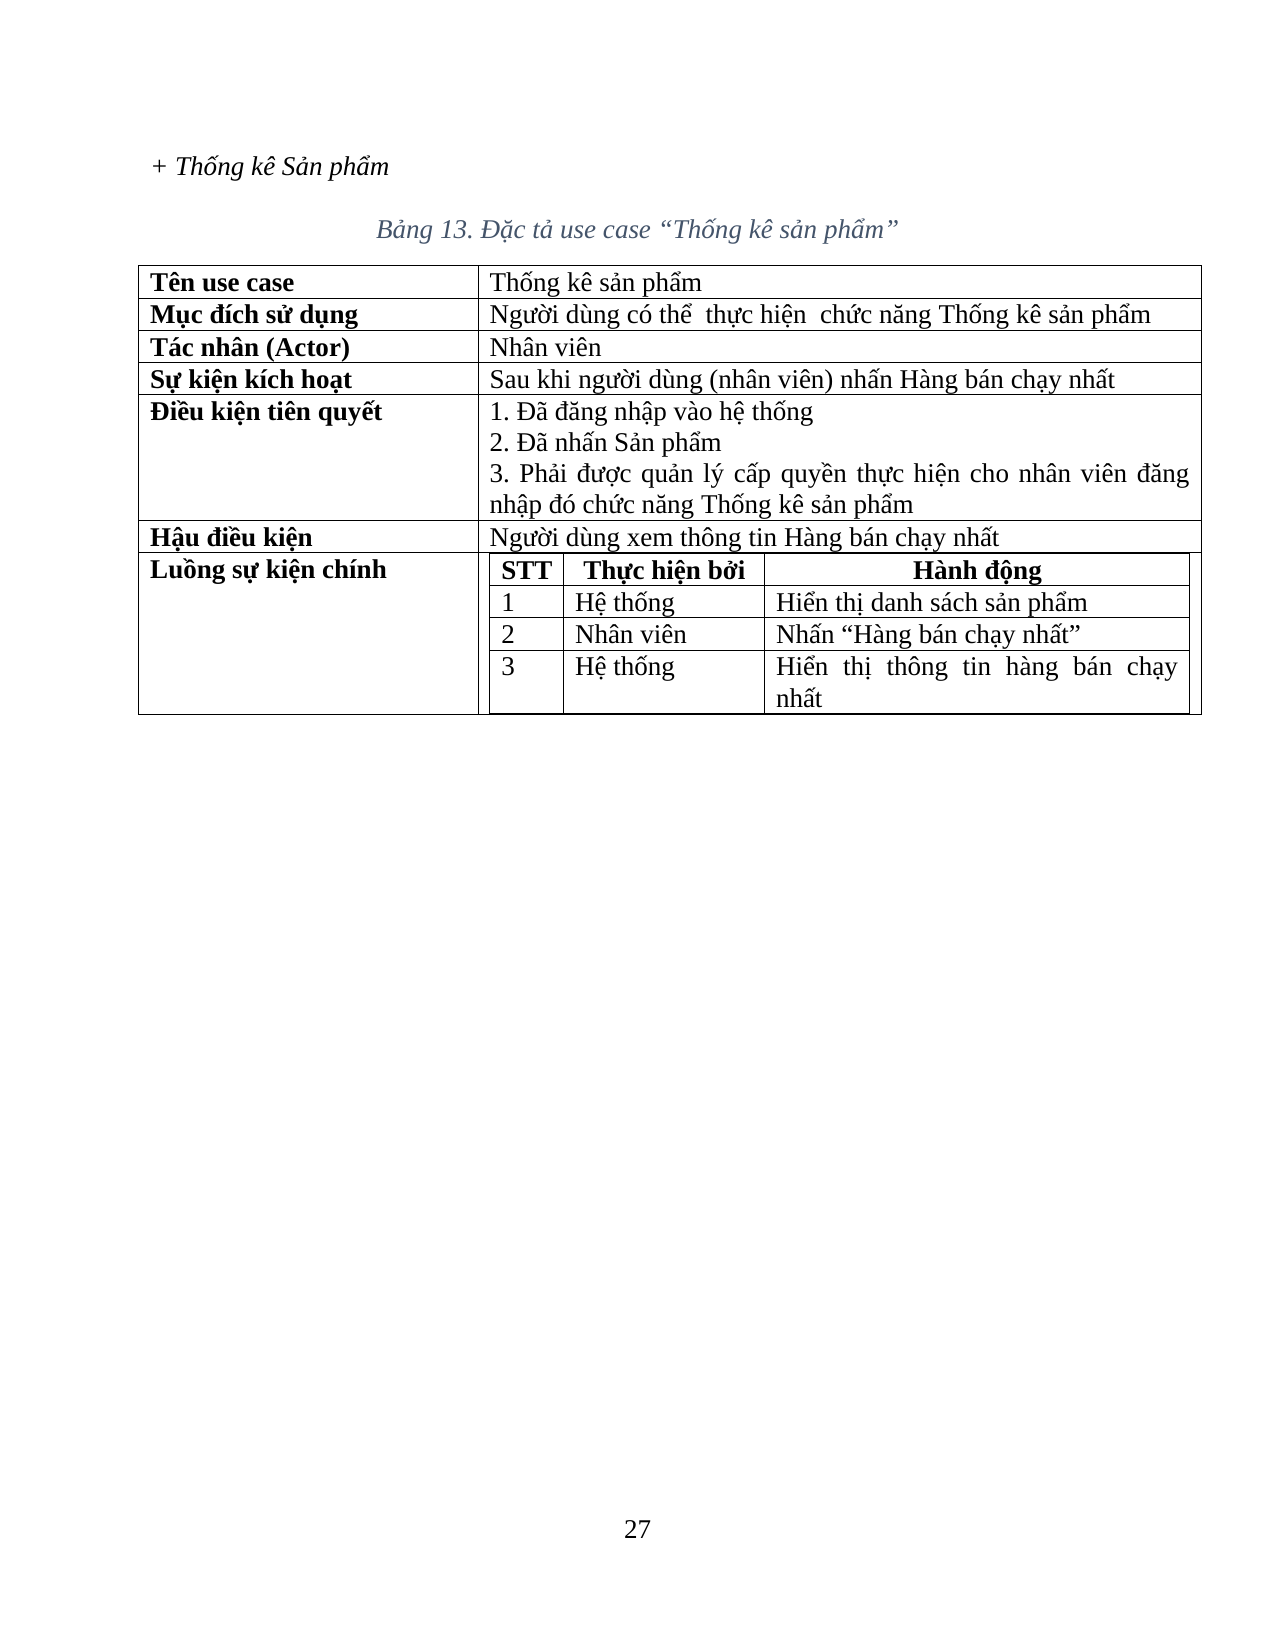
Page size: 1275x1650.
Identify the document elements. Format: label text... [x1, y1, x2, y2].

table_header Tên use case [139, 266, 478, 297]
table_cell [1190, 553, 1201, 714]
table_header Thống kê sản phẩm [479, 266, 1201, 297]
table_cell [490, 586, 563, 617]
table_cell Mục đích sử dụng [139, 299, 478, 330]
table_cell 1. Đã đăng nhập vào hệ thống 2. Đã nhấn Sản phẩm 3. Phải được quản lý cấp quyền thực hiện cho nhân viên đăng nhập đó chức năng Thống kê sản phẩm [479, 395, 1201, 520]
table_cell Người dùng có thể thực hiện chức năng Thống kê sản phẩm [479, 299, 1201, 330]
table_cell [564, 651, 764, 713]
table_cell Luồng sự kiện chính [139, 553, 478, 714]
table_cell [490, 618, 563, 650]
table_cell [564, 586, 764, 617]
table_cell [765, 554, 1189, 585]
table_cell Điều kiện tiên quyết [139, 395, 478, 520]
table_cell [564, 618, 764, 650]
table_cell [479, 553, 489, 714]
table_cell [490, 554, 563, 585]
table_cell Nhân viên [479, 331, 1201, 362]
table_cell [765, 651, 1189, 713]
text Bảng 13. Đặc tả use case “Thống kê sản phẩm” [150, 213, 1125, 244]
table_cell [765, 618, 1189, 650]
table_cell Tác nhân (Actor) [139, 331, 478, 362]
table_cell Người dùng xem thông tin Hàng bán chạy nhất [479, 521, 1201, 552]
text + Thống kê Sản phẩm [150, 150, 1125, 181]
table_cell [490, 651, 563, 713]
table_cell Hậu điều kiện [139, 521, 478, 552]
table_cell Sự kiện kích hoạt [139, 363, 478, 394]
table_cell [564, 554, 764, 585]
table_cell Sau khi người dùng (nhân viên) nhấn Hàng bán chạy nhất [479, 363, 1201, 394]
table_cell [765, 586, 1189, 617]
